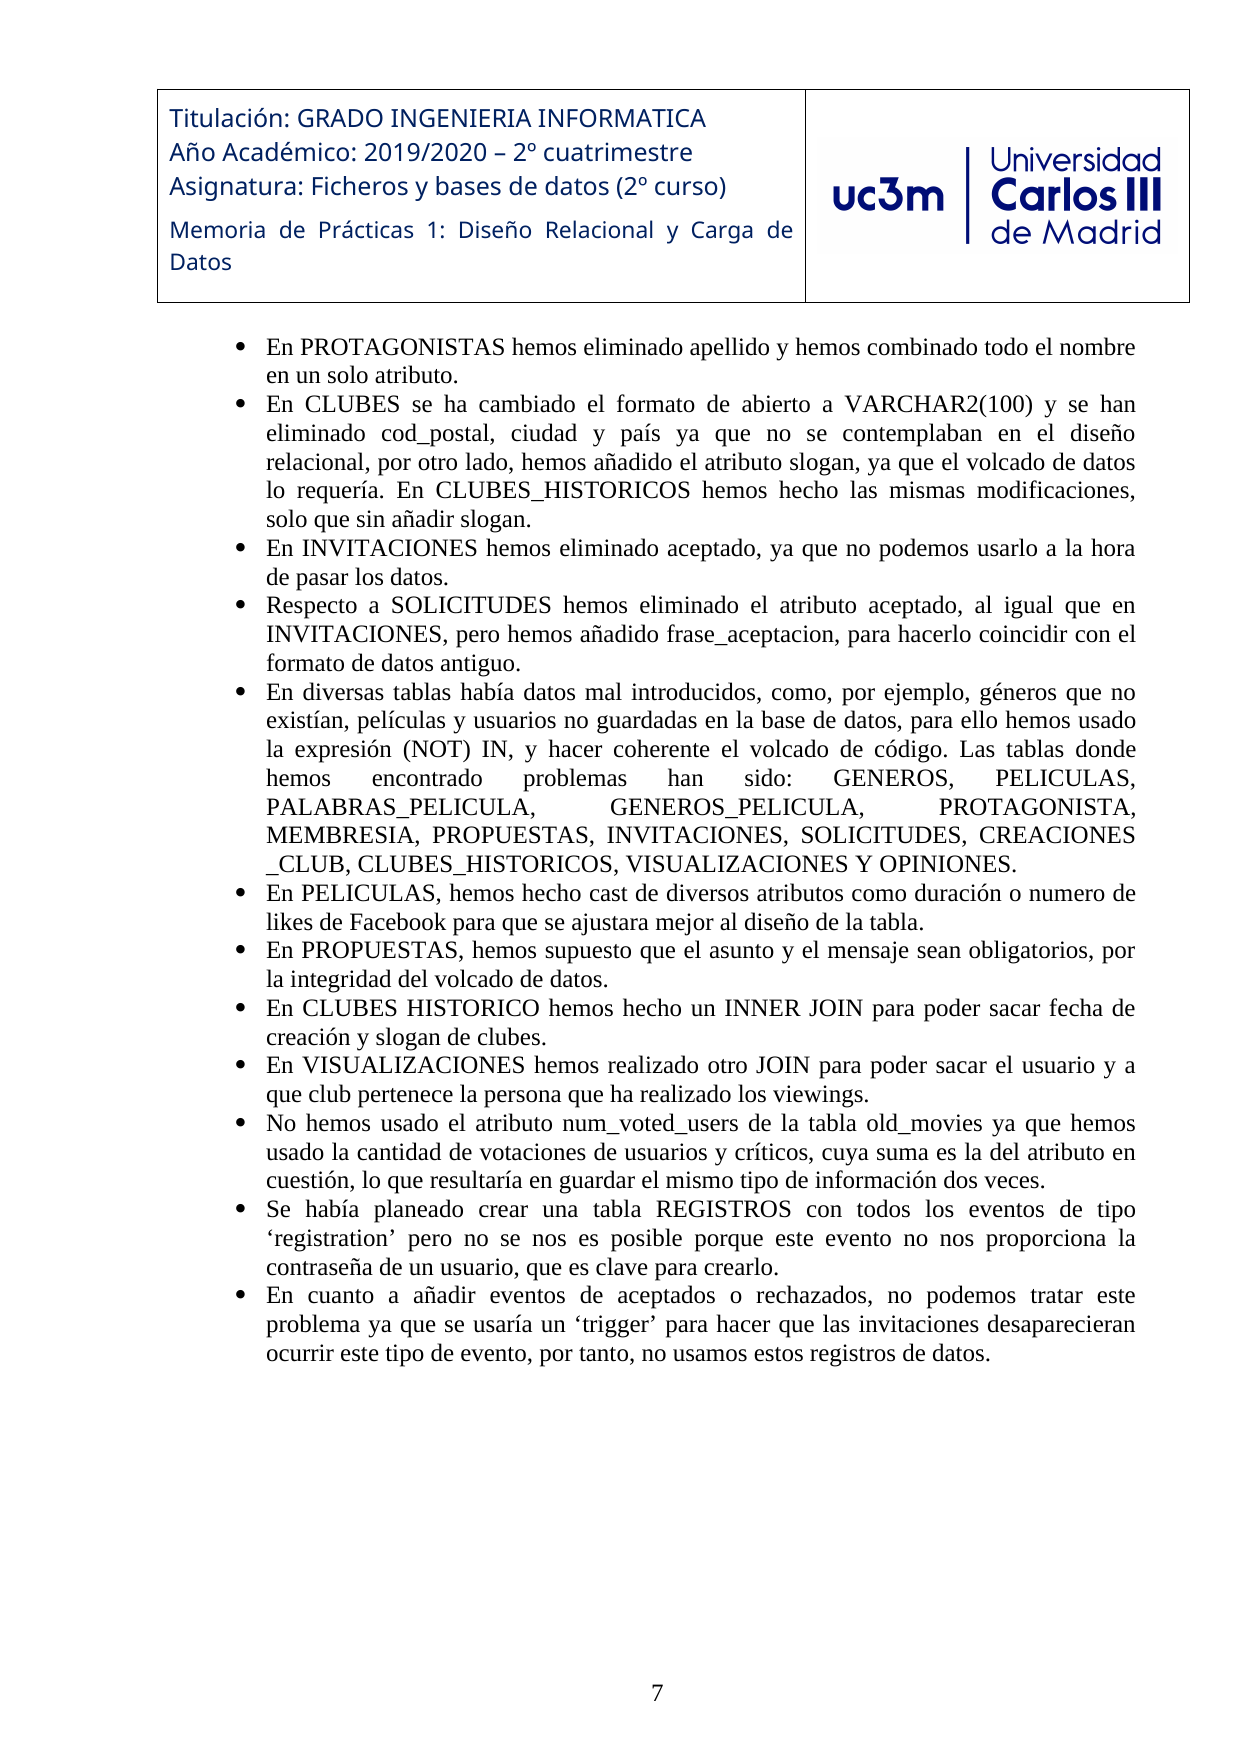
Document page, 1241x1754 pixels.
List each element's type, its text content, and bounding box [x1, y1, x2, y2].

list En diversas tablas había datos mal introducidos, como, por ejemplo, géneros que no existían, películas y usuarios no guardadas en la base de datos, para ello hemos usado la expresión (NOT) IN, y hacer coherente el volcado de código. Las tablas donde hemos encontrado problemas han sido: GENEROS, PELICULAS, PALABRAS_PELICULA, GENEROS_PELICULA, PROTAGONISTA, MEMBRESIA, PROPUESTAS, INVITACIONES, SOLICITUDES, CREACIONES _CLUB, CLUBES_HISTORICOS, VISUALIZACIONES Y OPINIONES. [236, 677, 1137, 878]
list Respecto a SOLICITUDES hemos eliminado el atributo aceptado, al igual que en INVITACIONES, pero hemos añadido frase_aceptacion, para hacerlo coincidir con el formato de datos antiguo. [236, 591, 1137, 677]
list Se había planeado crear una tabla REGISTROS con todos los eventos de tipo ‘registration’ pero no se nos es posible porque este evento no nos proporciona la contraseña de un usuario, que es clave para crearlo. [236, 1194, 1137, 1281]
picture [816, 137, 1178, 254]
list No hemos usado el atributo num_voted_users de la tabla old_movies ya que hemos usado la cantidad de votaciones de usuarios y críticos, cuya suma es la del atributo en cuestión, lo que resultaría en guardar el mismo tipo de información dos veces. [236, 1108, 1137, 1194]
list En CLUBES se ha cambiado el formato de abierto a VARCHAR2(100) y se han eliminado cod_postal, ciudad y país ya que no se contemplaban en el diseño relacional, por otro lado, hemos añadido el atributo slogan, ya que el volcado de datos lo requería. En CLUBES_HISTORICOS hemos hecho las mismas modificaciones, solo que sin añadir slogan. [236, 389, 1137, 533]
list En PROTAGONISTAS hemos eliminado apellido y hemos combinado todo el nombre en un solo atributo. [236, 332, 1137, 389]
list En cuanto a añadir eventos de aceptados o rechazados, no podemos tratar este problema ya que se usaría un ‘trigger’ para hacer que las invitaciones desaparecieran ocurrir este tipo de evento, por tanto, no usamos estos registros de datos. [236, 1281, 1137, 1367]
list En PELICULAS, hemos hecho cast de diversos atributos como duración o numero de likes de Facebook para que se ajustara mejor al diseño de la tabla. [236, 878, 1137, 936]
list En CLUBES HISTORICO hemos hecho un INNER JOIN para poder sacar fecha de creación y slogan de clubes. [236, 993, 1137, 1051]
list En VISUALIZACIONES hemos realizado otro JOIN para poder sacar el usuario y a que club pertenece la persona que ha realizado los viewings. [236, 1051, 1137, 1108]
list En INVITACIONES hemos eliminado aceptado, ya que no podemos usarlo a la hora de pasar los datos. [236, 533, 1137, 591]
list En PROPUESTAS, hemos supuesto que el asunto y el mensaje sean obligatorios, por la integridad del volcado de datos. [236, 936, 1137, 993]
